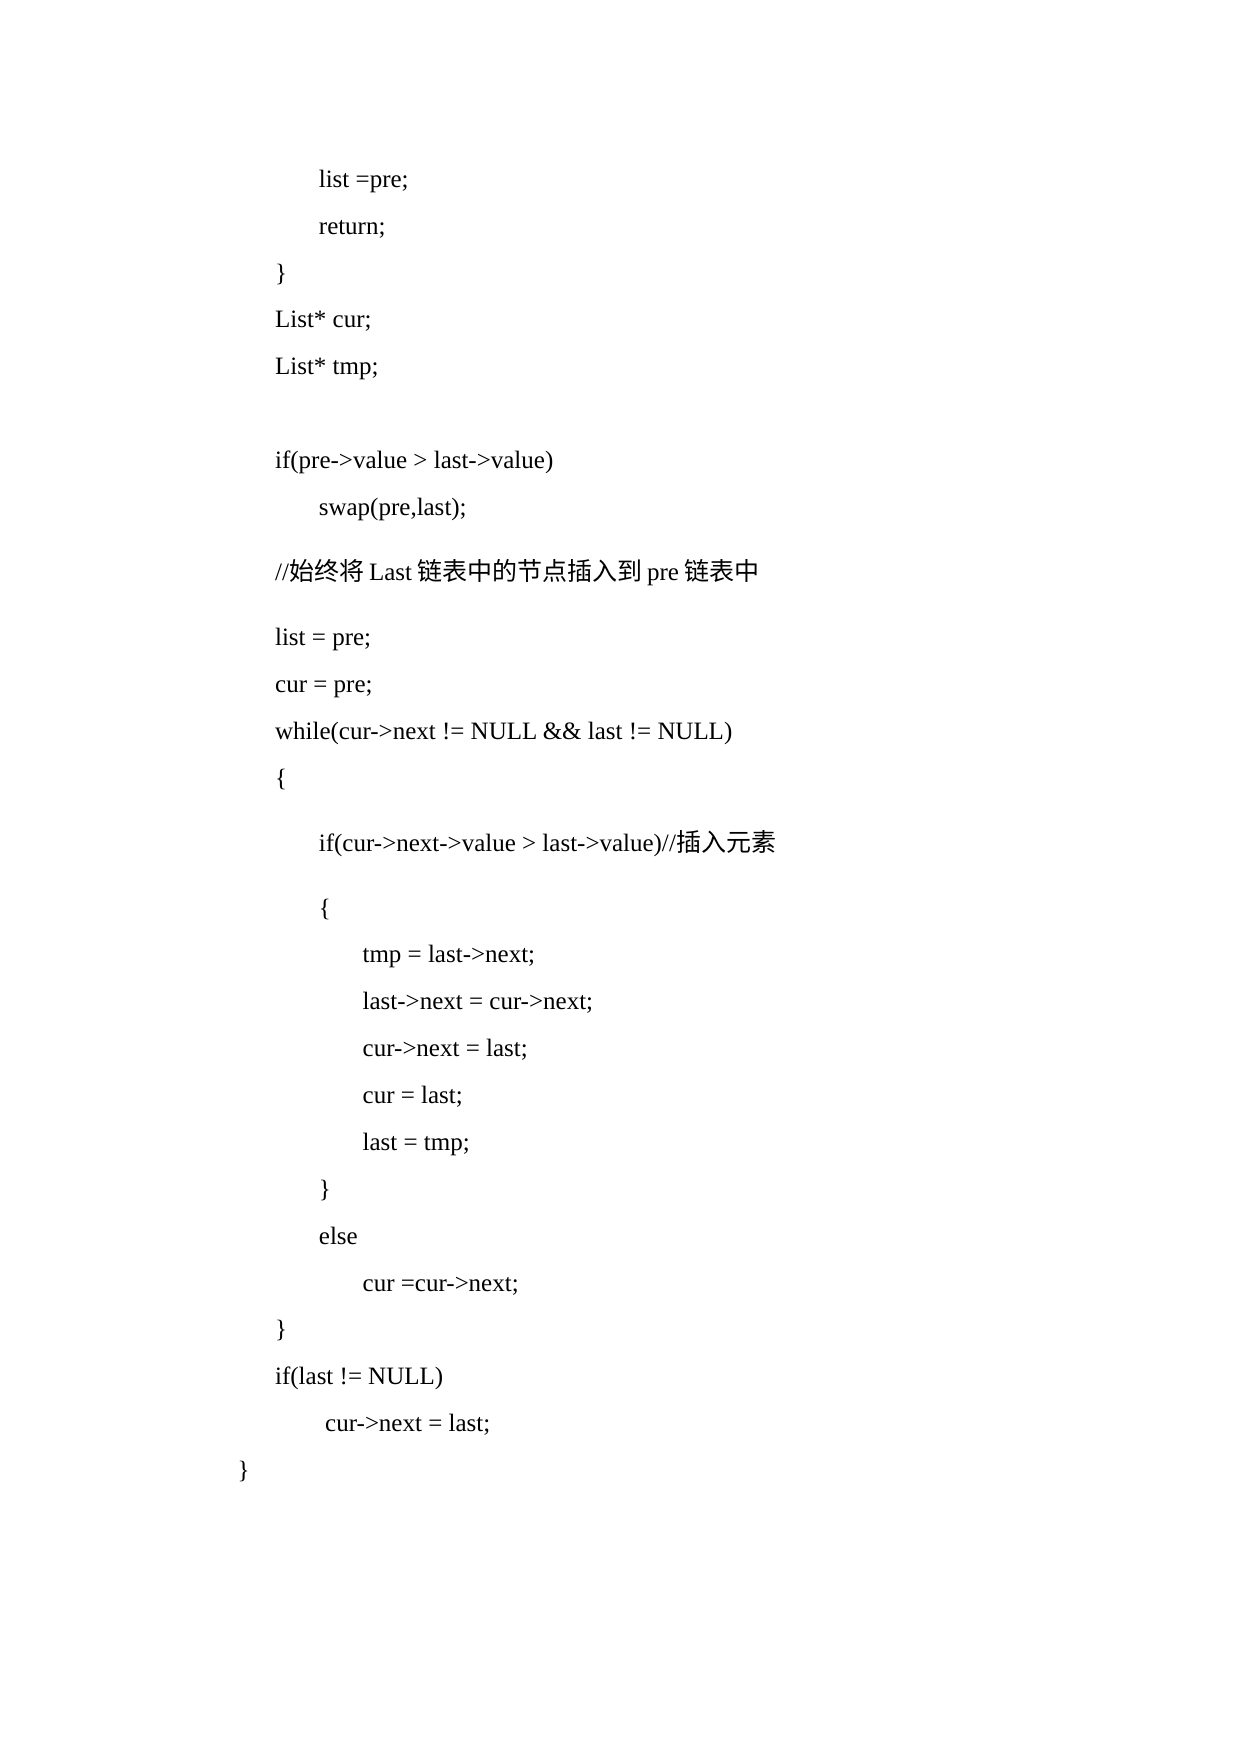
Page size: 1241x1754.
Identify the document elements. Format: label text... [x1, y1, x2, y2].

text } [237, 256, 1053, 288]
text cur =cur->next; [237, 1266, 1053, 1298]
text swap(pre,last); [237, 490, 1053, 523]
text else [237, 1219, 1053, 1251]
text tmp = last->next; [237, 938, 1053, 970]
text if(pre->value > last->value) [237, 443, 1053, 476]
text last = tmp; [237, 1125, 1053, 1158]
text List* cur; [237, 303, 1053, 335]
text } [237, 1172, 1053, 1204]
text if(cur->next->value > last->value)//插入元素 [237, 808, 1053, 873]
text { [237, 761, 1053, 793]
text cur = pre; [237, 667, 1053, 699]
text cur = last; [237, 1078, 1053, 1111]
text List* tmp; [237, 349, 1053, 382]
text //始终将Last链表中的节点插入到pre链表中 [237, 537, 1053, 602]
text { [237, 891, 1053, 923]
text } [237, 1453, 1053, 1486]
text list = pre; [237, 620, 1053, 653]
text cur->next = last; [237, 1406, 1053, 1439]
text cur->next = last; [237, 1031, 1053, 1064]
text return; [237, 209, 1053, 241]
text list =pre; [237, 162, 1053, 194]
text last->next = cur->next; [237, 984, 1053, 1017]
text } [237, 1313, 1053, 1345]
text while(cur->next != NULL && last != NULL) [237, 714, 1053, 746]
text if(last != NULL) [237, 1359, 1053, 1392]
